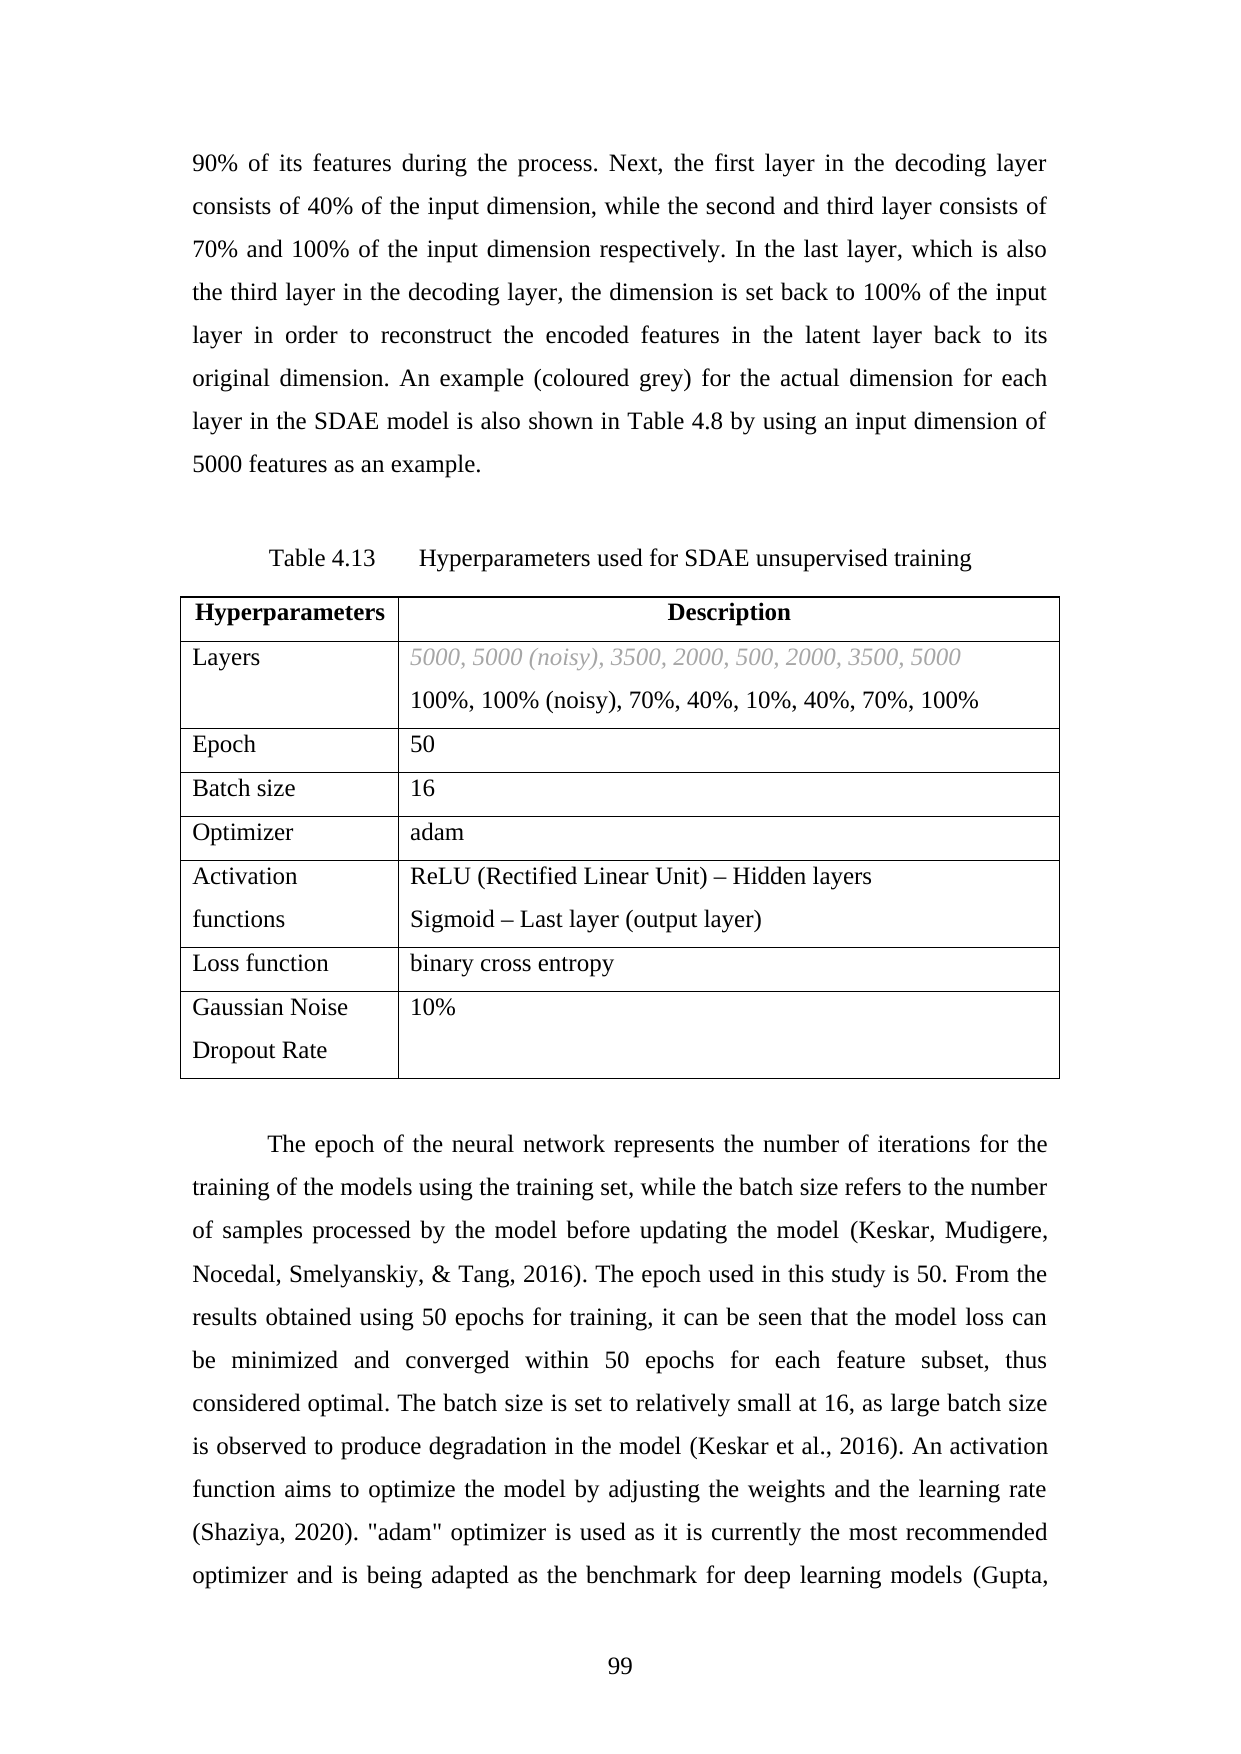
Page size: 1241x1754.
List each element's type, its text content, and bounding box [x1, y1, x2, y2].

table_cell Gaussian Noise Dropout Rate [181, 992, 398, 1078]
table_cell Loss function [181, 948, 398, 991]
table_header Description [399, 598, 1059, 641]
table_header Hyperparameters [181, 598, 398, 641]
table_cell binary cross entropy [399, 948, 1059, 991]
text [192, 1129, 1048, 1589]
table_cell 10% [399, 992, 1059, 1078]
table_cell Batch size [181, 773, 398, 816]
table_cell 50 [399, 729, 1059, 772]
table_cell Epoch [181, 729, 398, 772]
table_cell adam [399, 817, 1059, 860]
table_cell 16 [399, 773, 1059, 816]
table_cell ReLU (Rectified Linear Unit) – Hidden layers Sigmoid – Last layer (output layer) [399, 861, 1059, 947]
table_cell Activation functions [181, 861, 398, 947]
table_cell 5000, 5000 (noisy), 3500, 2000, 500, 2000, 3500, 5000 100%, 100% (noisy), 70%, 40%, 10%, 40%, 70%, 100% [399, 642, 1059, 728]
table_cell Layers [181, 642, 398, 728]
table_cell Optimizer [181, 817, 398, 860]
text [192, 148, 1048, 478]
